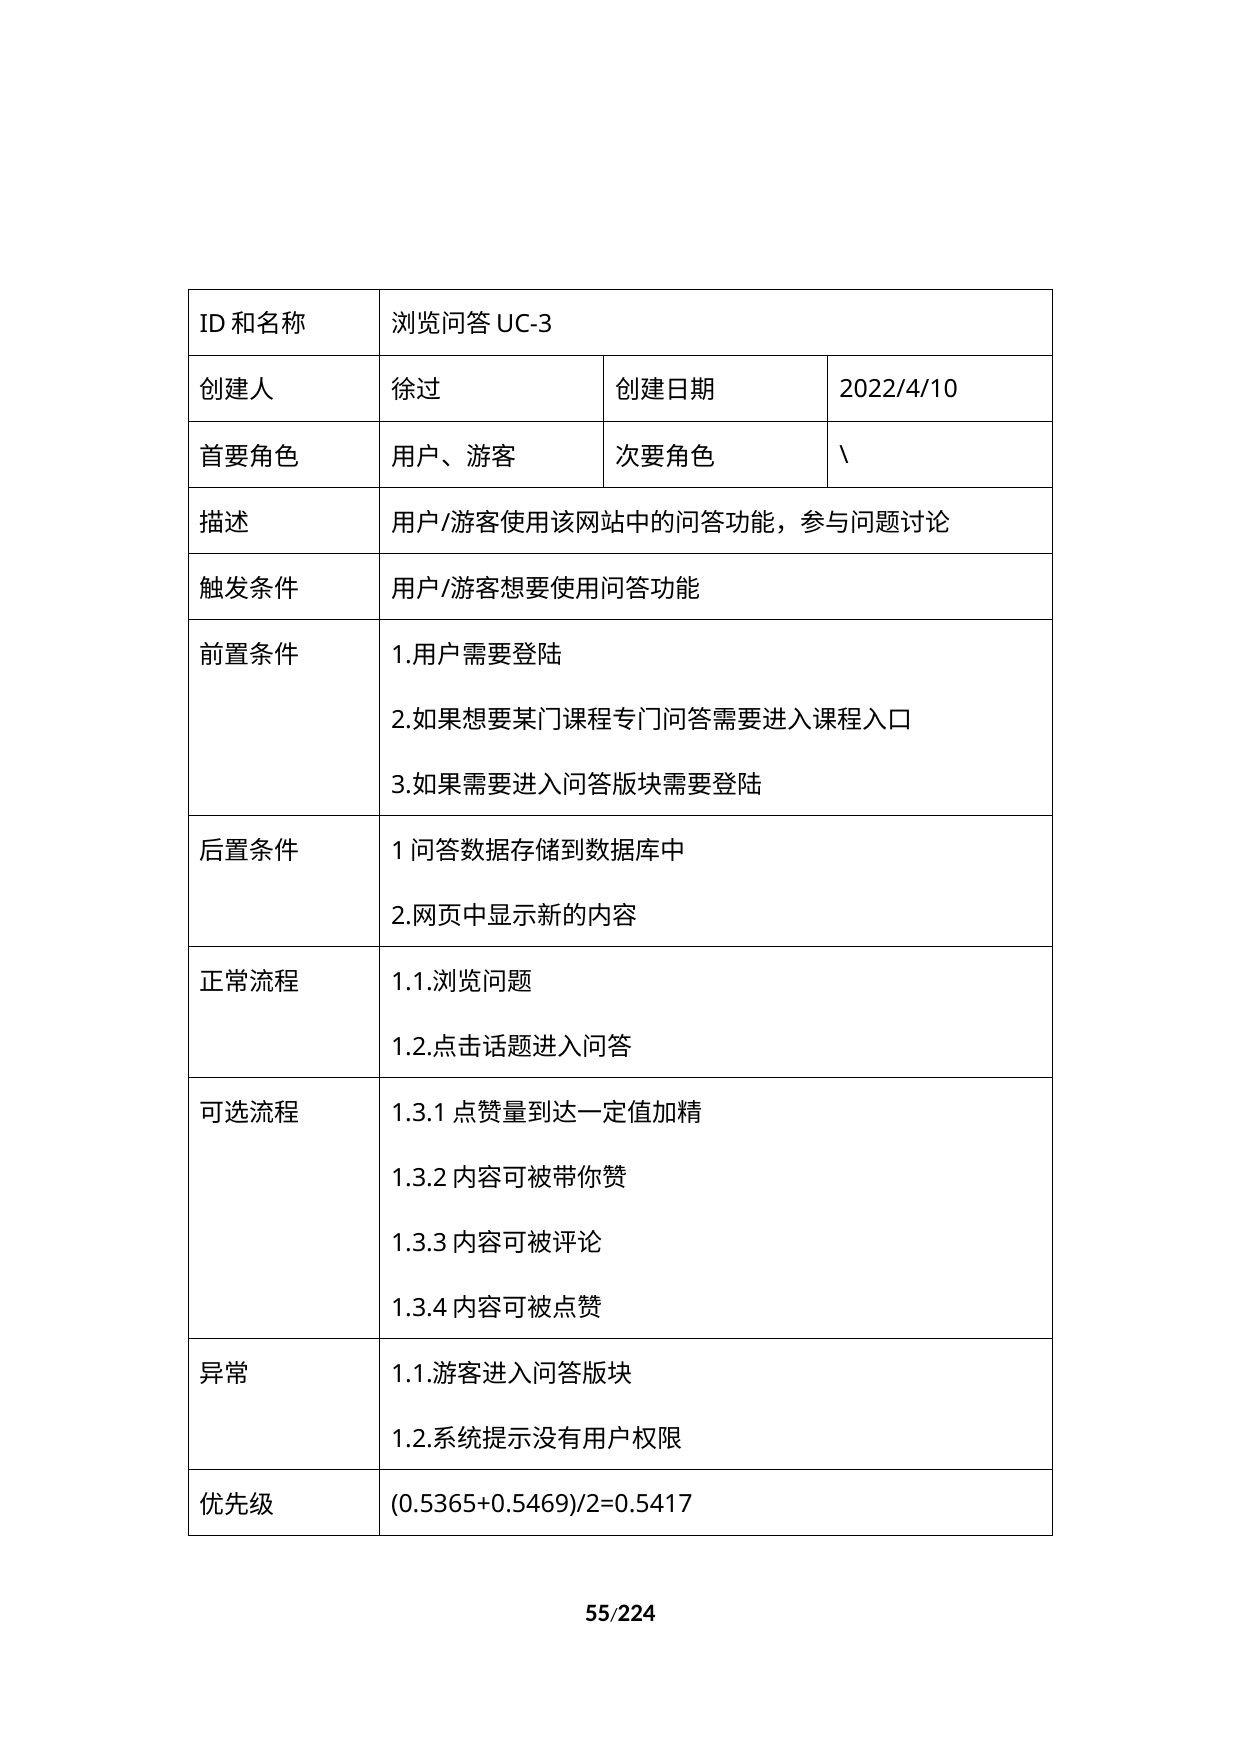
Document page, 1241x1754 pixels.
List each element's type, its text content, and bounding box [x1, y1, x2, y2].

table_cell 用户/游客使用该网站中的问答功能，参与问题讨论 [380, 488, 1052, 553]
table_cell 触发条件 [189, 554, 379, 619]
table_header 浏览问答UC-3 [380, 290, 1052, 354]
table_cell 用户、游客 [380, 422, 603, 487]
table_cell 2022/4/10 [828, 356, 1052, 421]
table_cell 1.1.浏览问题 1.2.点击话题进入问答 [380, 947, 1052, 1077]
table_cell 可选流程 [189, 1078, 379, 1338]
table_cell 描述 [189, 488, 379, 553]
table_cell 用户/游客想要使用问答功能 [380, 554, 1052, 619]
table_header ID和名称 [189, 290, 379, 354]
table_cell 1问答数据存储到数据库中 2.网页中显示新的内容 [380, 816, 1052, 946]
table_cell 1.1.游客进入问答版块 1.2.系统提示没有用户权限 [380, 1339, 1052, 1469]
table_cell 次要角色 [604, 422, 827, 487]
table_cell 创建人 [189, 356, 379, 421]
table_cell 徐过 [380, 356, 603, 421]
table_cell 创建日期 [604, 356, 827, 421]
table_cell \ [828, 422, 1052, 487]
table_cell 正常流程 [189, 947, 379, 1077]
table_cell 异常 [189, 1339, 379, 1469]
table_cell 1.用户需要登陆 2.如果想要某门课程专门问答需要进入课程入口 3.如果需要进入问答版块需要登陆 [380, 620, 1052, 815]
table_cell 优先级 [189, 1470, 379, 1535]
table_cell 后置条件 [189, 816, 379, 946]
table_cell (0.5365+0.5469)/2=0.5417 [380, 1470, 1052, 1535]
table_cell 首要角色 [189, 422, 379, 487]
table_cell 前置条件 [189, 620, 379, 815]
table_cell 1.3.1点赞量到达一定值加精 1.3.2内容可被带你赞 1.3.3内容可被评论 1.3.4内容可被点赞 [380, 1078, 1052, 1338]
